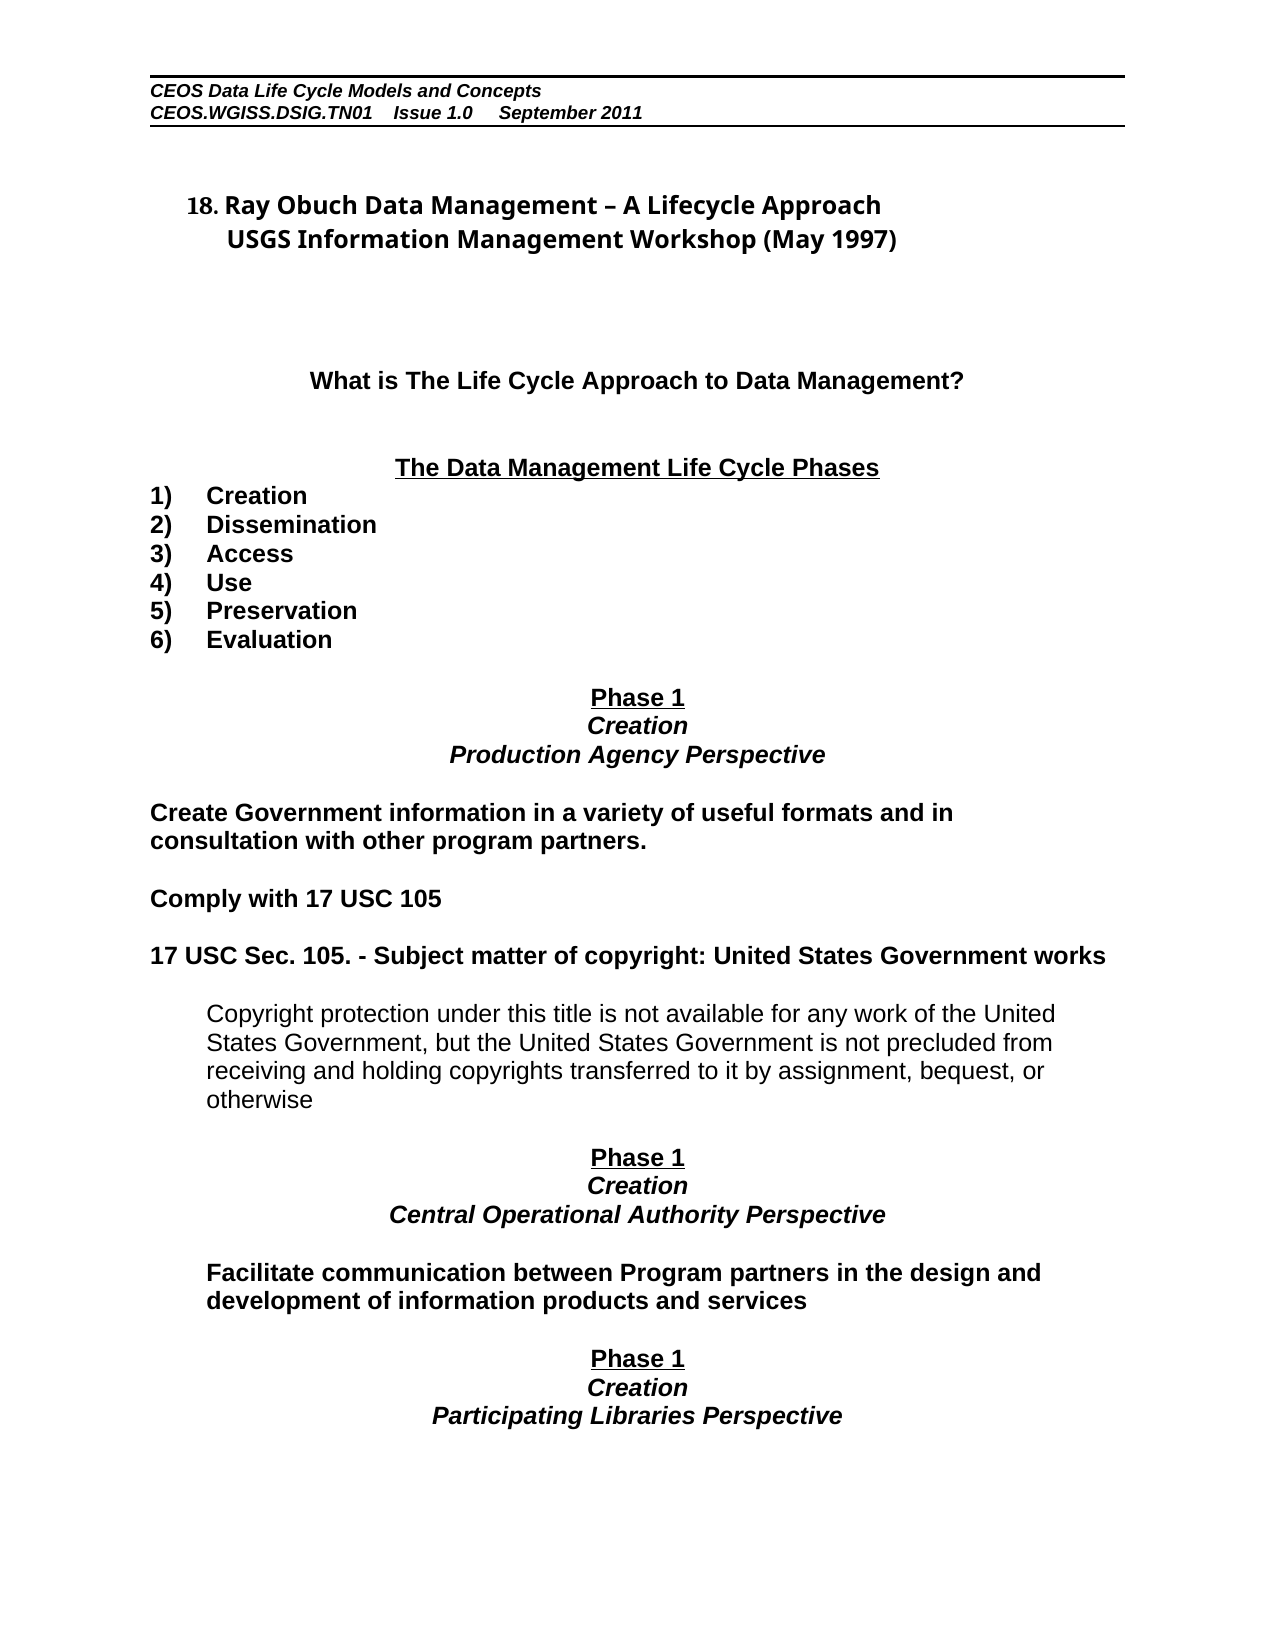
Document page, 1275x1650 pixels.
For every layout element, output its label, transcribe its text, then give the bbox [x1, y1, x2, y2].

text consultation with other program partners. [150, 826, 1125, 855]
text Facilitate communication between Program partners in the design and development of information products and services [150, 1258, 1125, 1315]
text Comply with 17 USC 105 [150, 884, 1125, 913]
text 4) Use [150, 568, 1125, 596]
text 17 USC Sec. 105. - Subject matter of copyright: United States Government works [150, 941, 1125, 970]
text Phase 1 [150, 1344, 1125, 1373]
text 18. Ray Obuch Data Management – A Lifecycle Approach [187, 187, 1125, 222]
text Phase 1 [150, 1143, 1125, 1171]
text Creation [150, 1373, 1125, 1401]
text Central Operational Authority Perspective [150, 1200, 1125, 1229]
text Creation [150, 711, 1125, 740]
text Create Government information in a variety of useful formats and in [150, 798, 1125, 826]
text 1) Creation [150, 481, 1125, 510]
text What is The Life Cycle Approach to Data Management? [150, 366, 1125, 395]
text Copyright protection under this title is not available for any work of the United States Government, but the United States Government is not precluded from receiving and holding copyrights transferred to it by assignment, bequest, or otherwise [206, 999, 1125, 1114]
text Phase 1 [150, 683, 1125, 711]
text 2) Dissemination [150, 510, 1125, 539]
text 5) Preservation [150, 596, 1125, 625]
text 6) Evaluation [150, 625, 1125, 654]
text The Data Management Life Cycle Phases [150, 453, 1125, 481]
text 3) Access [150, 539, 1125, 568]
text USGS Information Management Workshop (May 1997) [187, 222, 1125, 256]
text Participating Libraries Perspective [150, 1401, 1125, 1430]
text Production Agency Perspective [150, 740, 1125, 769]
text Creation [150, 1171, 1125, 1200]
